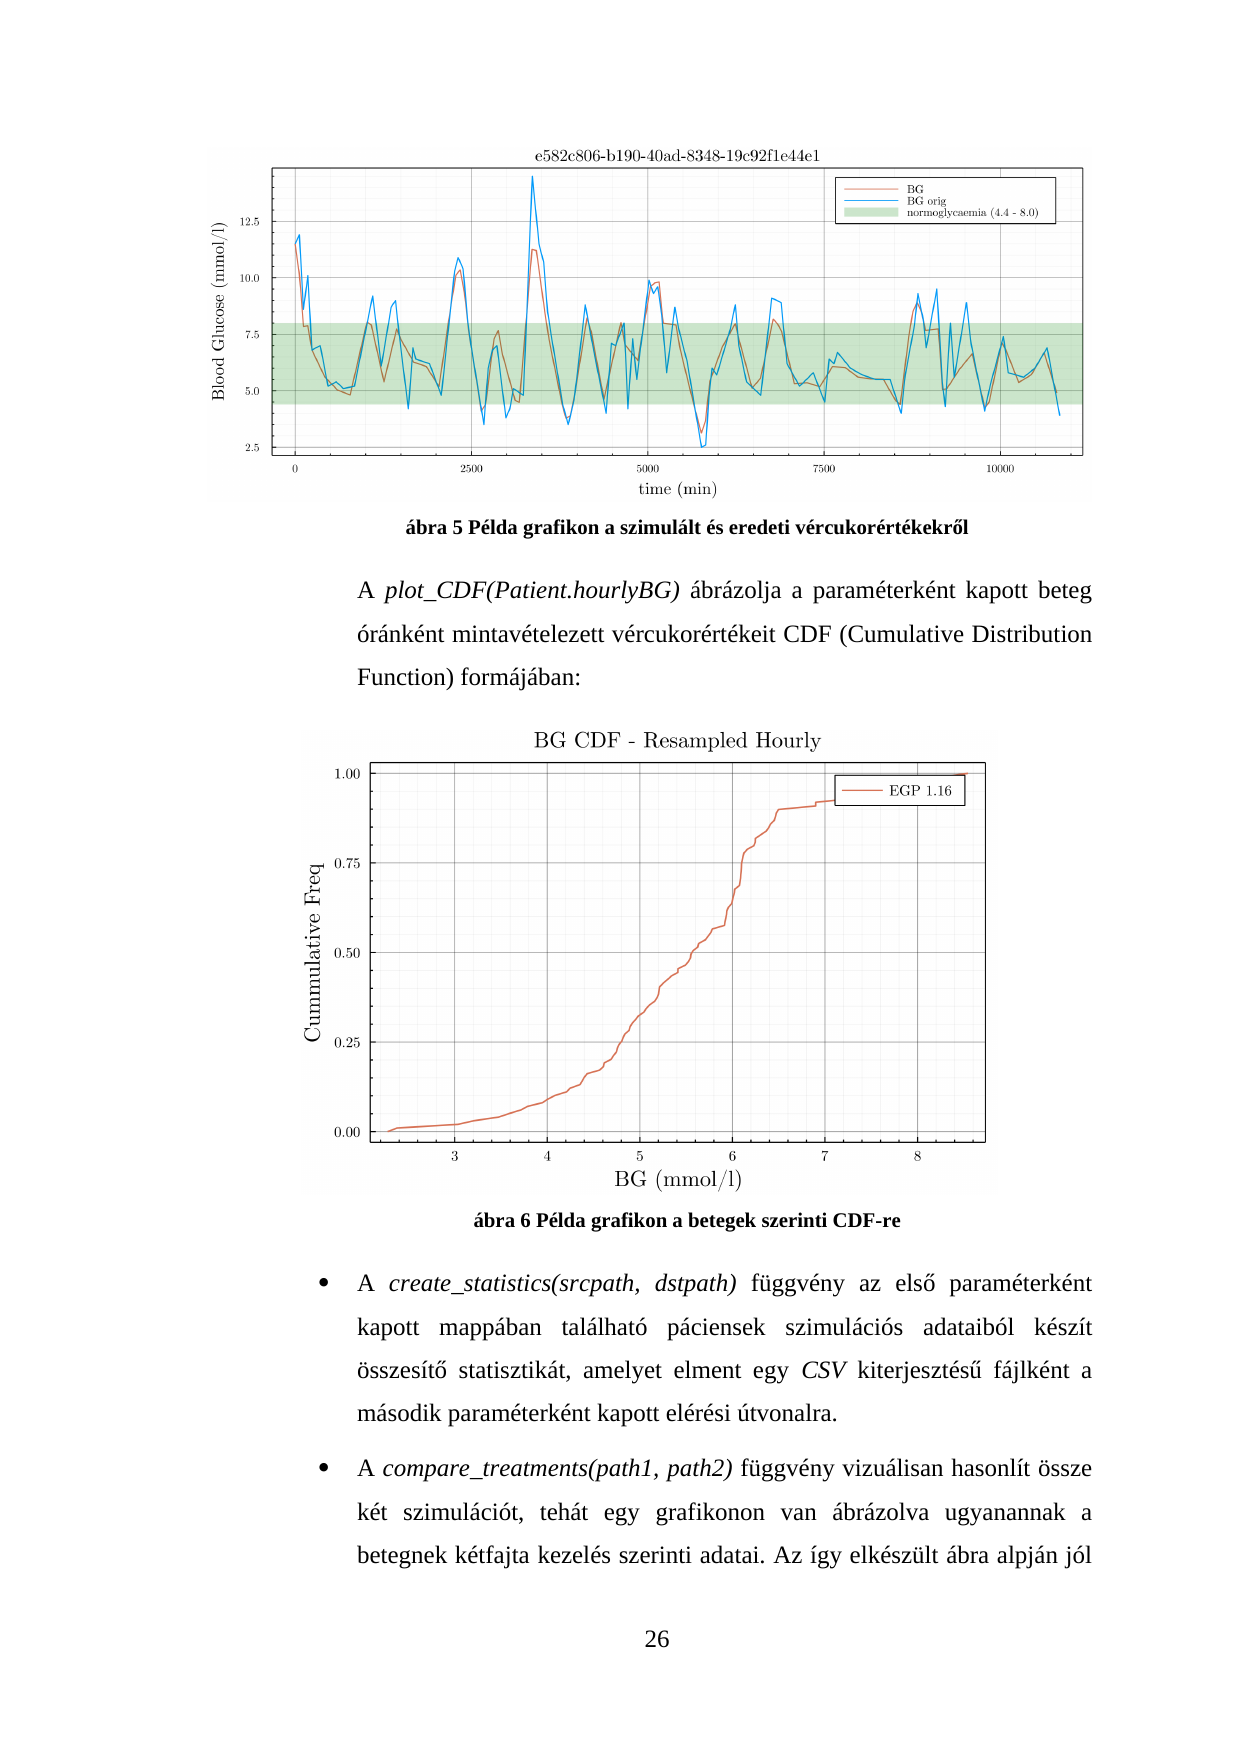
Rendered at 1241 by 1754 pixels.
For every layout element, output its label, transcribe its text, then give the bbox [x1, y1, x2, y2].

text ábra Példa grafikon a betegek szerinti CDF-re [282, 1207, 1092, 1232]
list A create_statistics(srcpath, dstpath) függvény az első paraméterként kapott mappában található páciensek szimulációs adataiból készít összesítő statisztikát, amelyet elment egy CSV kiterjesztésű fájlként a második paraméterként kapott elérési útvonalra. [319, 1268, 1092, 1427]
list A plot_CDF(Patient.hourlyBG) ábrázolja a paraméterként kapott beteg óránként mintavételezett vércukorértékeit CDF (Cumulative Distribution Function) formájában: [357, 576, 1092, 691]
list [319, 1453, 1092, 1568]
text ábra Példa grafikon a szimulált és eredeti vércukorértékekről [282, 514, 1092, 539]
picture [300, 730, 999, 1195]
picture [206, 147, 1093, 502]
